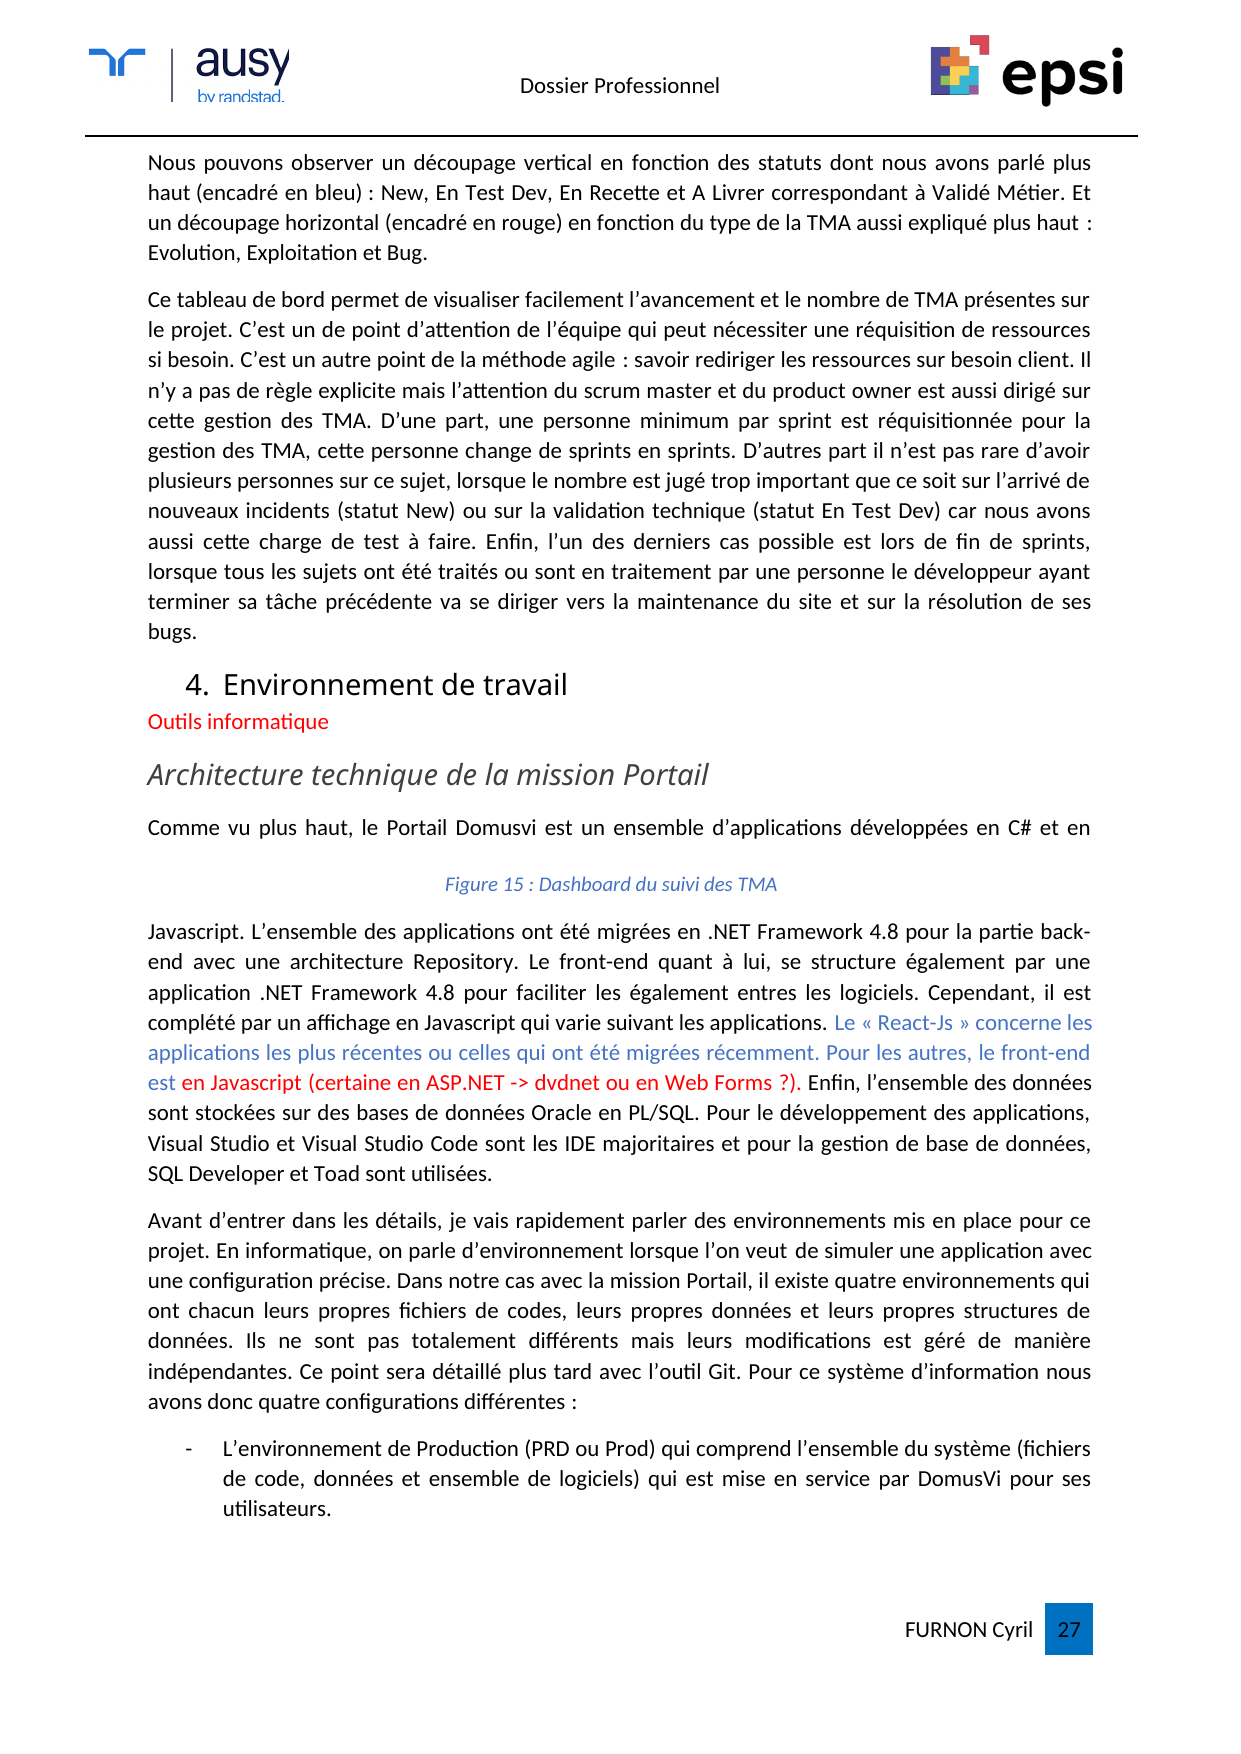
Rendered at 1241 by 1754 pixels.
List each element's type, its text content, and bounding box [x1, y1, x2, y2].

text Nous pouvons observer un découpage vertical en fonction des statuts dont nous avons parlé plus haut (encadré en bleu) : New, En Test Dev, En Recette et A Livrer correspondant à Validé Métier. Et un découpage horizontal (encadré en rouge) en fonction du type de la TMA aussi expliqué plus haut : Evolution, Exploitation et Bug. [148, 148, 1093, 266]
text Ce tableau de bord permet de visualiser facilement l’avancement et le nombre de TMA présentes sur le projet. C’est un de point d’attention de l’équipe qui peut nécessiter une réquisition de ressources si besoin. C’est un autre point de la méthode agile : savoir rediriger les ressources sur besoin client. Il n’y a pas de règle explicite mais l’attention du scrum master et du product owner est aussi dirigé sur cette gestion des TMA. D’une part, une personne minimum par sprint est réquisitionnée pour la gestion des TMA, cette personne change de sprints en sprints. D’autres part il n’est pas rare d’avoir plusieurs personnes sur ce sujet, lorsque le nombre est jugé trop important que ce soit sur l’arrivé de nouveaux incidents (statut New) ou sur la validation technique (statut En Test Dev) car nous avons aussi cette charge de test à faire. Enfin, l’un des derniers cas possible est lors de fin de sprints, lorsque tous les sujets ont été traités ou sont en traitement par une personne le développeur ayant terminer sa tâche précédente va se diriger vers la maintenance du site et sur la résolution de ses bugs. [148, 285, 1093, 645]
picture [88, 48, 289, 102]
text Outils informatique [148, 707, 1093, 735]
subtitle Environnement de travail [185, 664, 1093, 704]
text Avant d’entrer dans les détails, je vais rapidement parler des environnements mis en place pour ce projet. En informatique, on parle d’environnement lorsque l’on veut de simuler une application avec une configuration précise. Dans notre cas avec la mission Portail, il existe quatre environnements qui ont chacun leurs propres fichiers de codes, leurs propres données et leurs propres structures de données. Ils ne sont pas totalement différents mais leurs modifications est géré de manière indépendantes. Ce point sera détaillé plus tard avec l’outil Git. Pour ce système d’information nous avons donc quatre configurations différentes : [148, 1206, 1093, 1415]
list L’environnement de Production (PRD ou Prod) qui comprend l’ensemble du système (fichiers de code, données et ensemble de logiciels) qui est mise en service par DomusVi pour ses utilisateurs. [185, 1434, 1093, 1522]
text Comme vu plus haut, le Portail Domusvi est un ensemble d’applications développées en C# et en Javascript. L’ensemble des applications ont été migrées en .NET Framework 4.8 pour la partie back-end avec une architecture Repository. Le front-end quant à lui, se structure également par une application .NET Framework 4.8 pour faciliter les également entres les logiciels. Cependant, il est complété par un affichage en Javascript qui varie suivant les applications. Le « React-Js » concerne les applications les plus récentes ou celles qui ont été migrées récemment. Pour les autres, le front-end est en Javascript (certaine en ASP.NET -> dvdnet ou en Web Forms ?). Enfin, l’ensemble des données sont stockées sur des bases de données Oracle en PL/SQL. Pour le développement des applications, Visual Studio et Visual Studio Code sont les IDE majoritaires et pour la gestion de base de données, SQL Developer et Toad sont utilisées. [148, 813, 1093, 1187]
text Architecture technique de la mission Portail [148, 754, 1093, 794]
